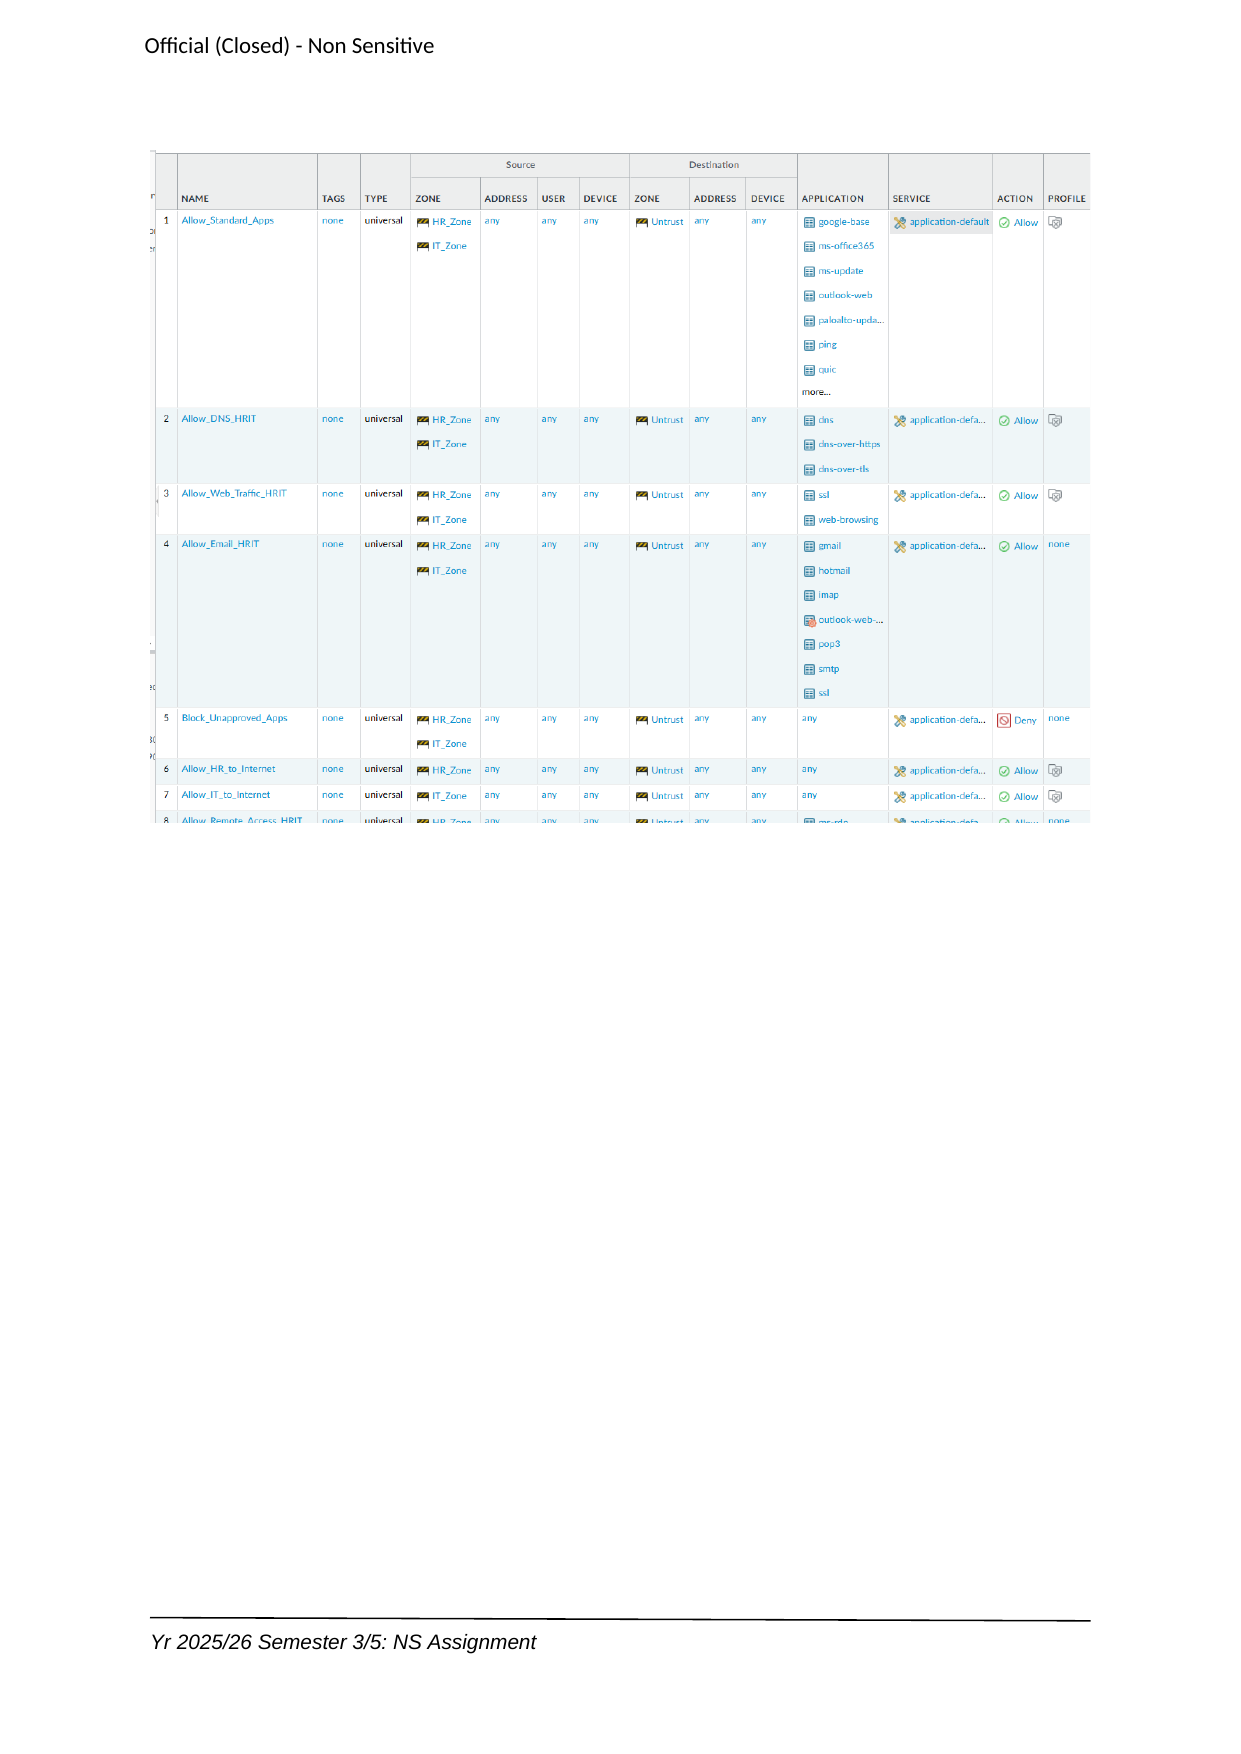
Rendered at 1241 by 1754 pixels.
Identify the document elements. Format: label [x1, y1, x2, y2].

picture [150, 150, 1091, 823]
